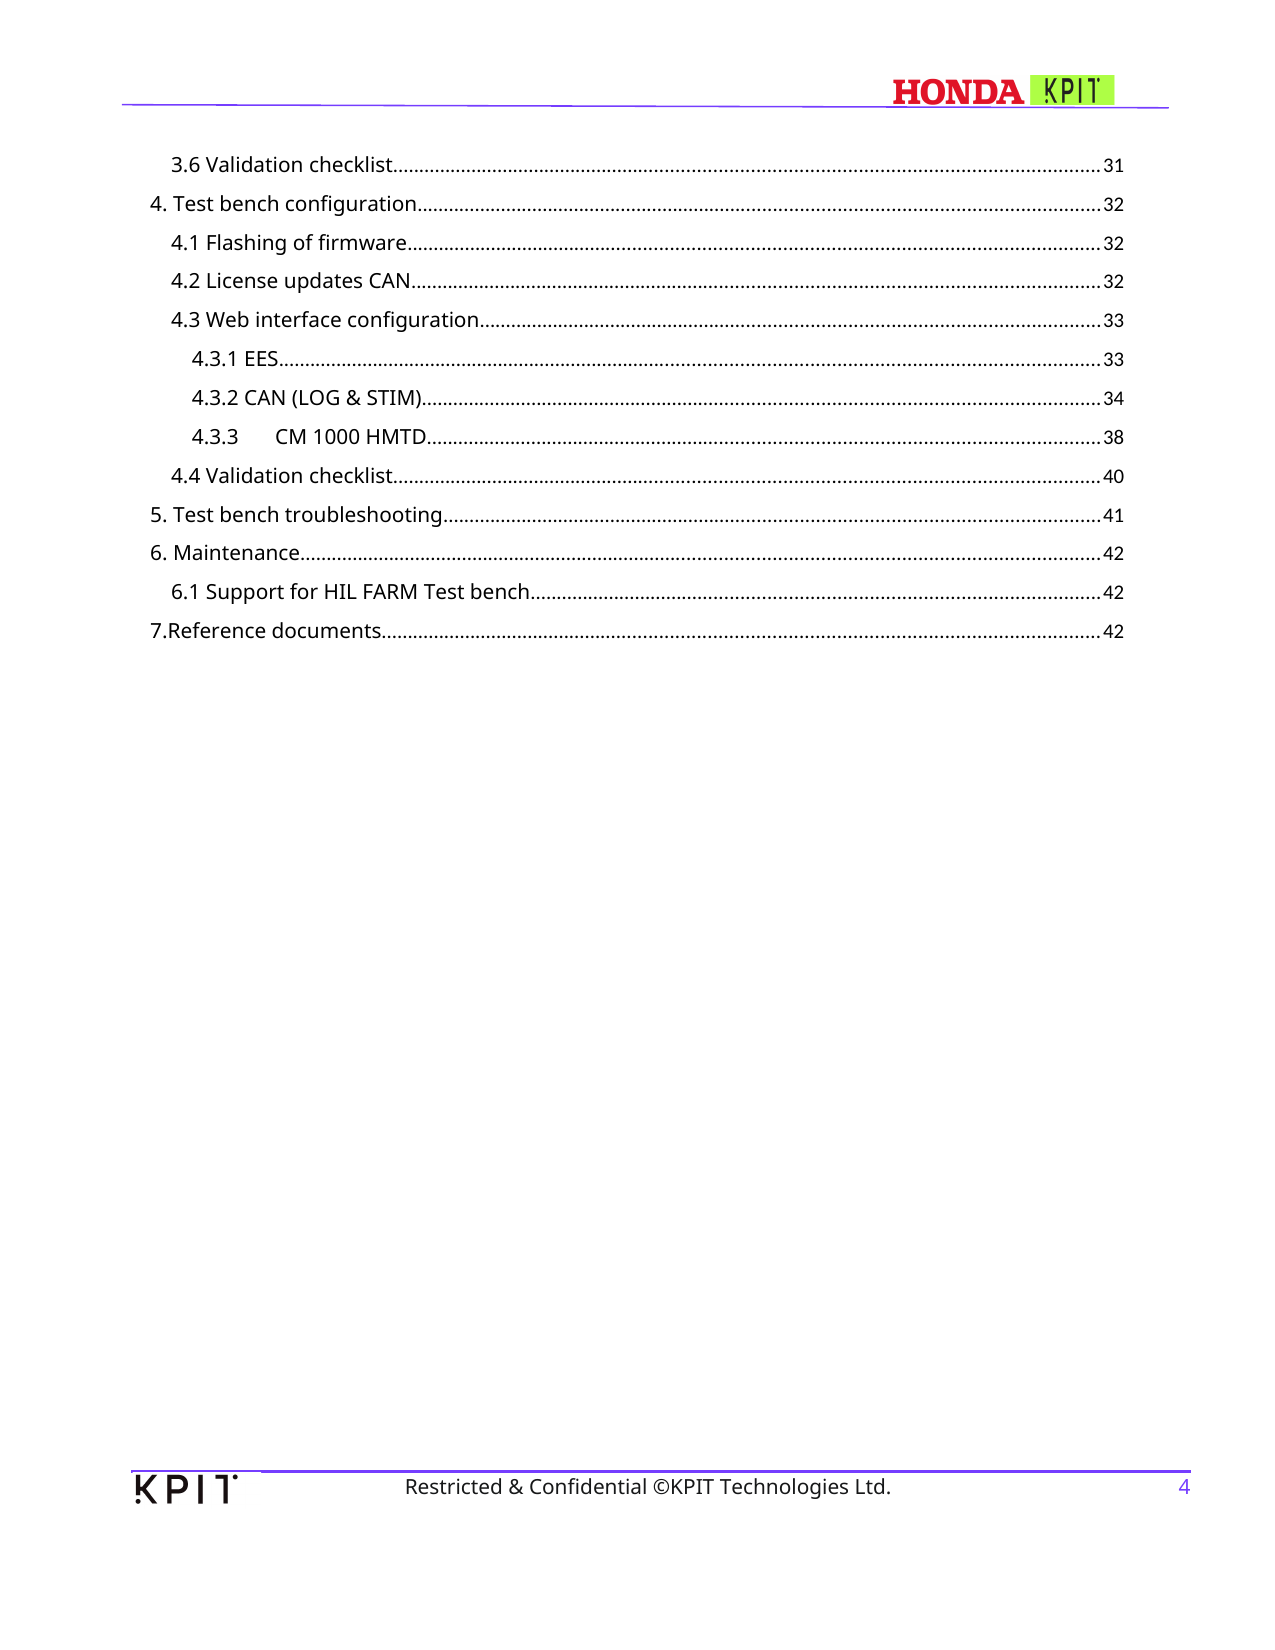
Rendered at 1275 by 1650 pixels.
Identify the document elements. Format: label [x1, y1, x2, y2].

picture [132, 1472, 262, 1509]
picture [893, 75, 1115, 105]
